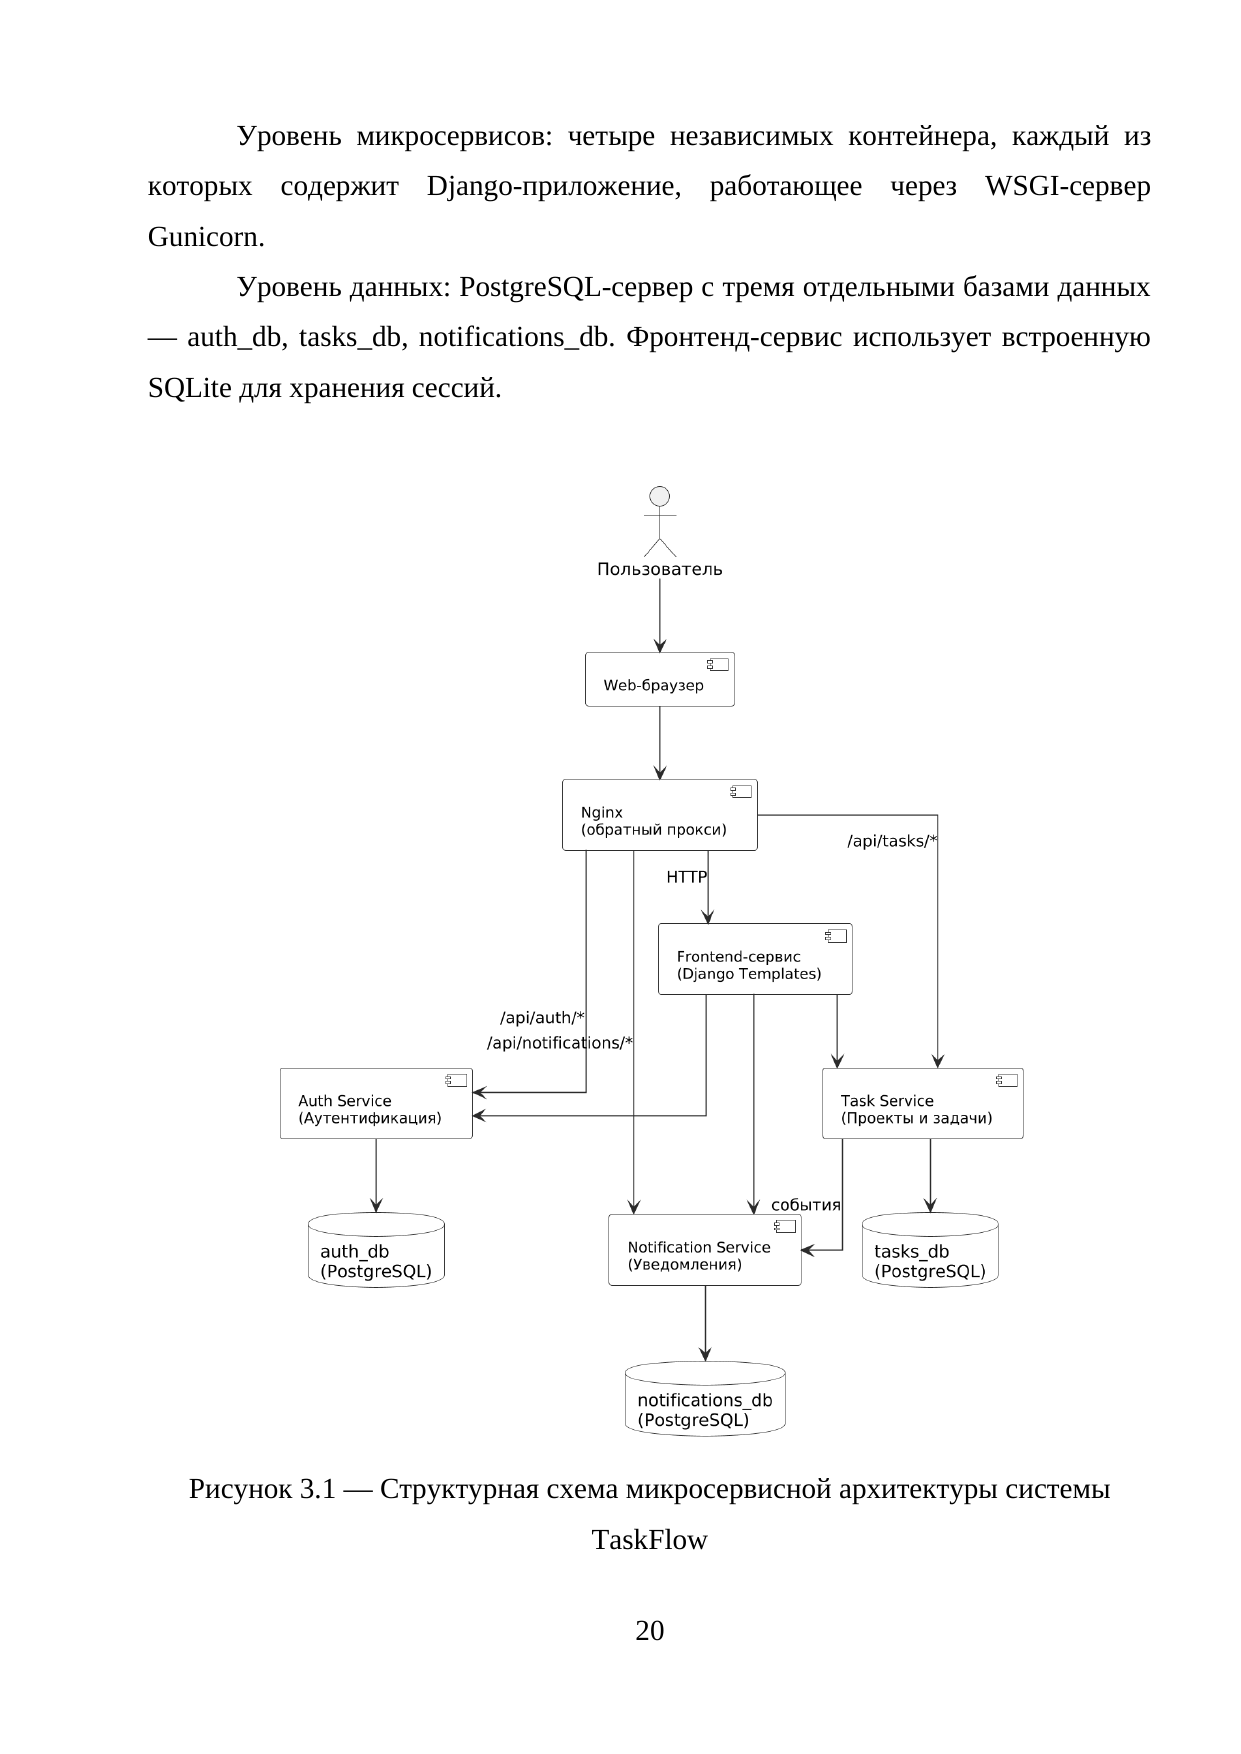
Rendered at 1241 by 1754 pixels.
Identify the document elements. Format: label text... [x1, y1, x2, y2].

text Уровень микросервисов: четыре независимых контейнера, каждый из которых содержит Django-приложение, работающее через WSGI-сервер Gunicorn. [148, 118, 1152, 252]
picture [271, 470, 1029, 1455]
text Уровень данных: PostgreSQL-сервер с тремя отдельными базами данных — auth_db, tasks_db, notifications_db. Фронтенд-сервис использует встроенную SQLite для хранения сессий. [148, 269, 1152, 403]
text Рисунок 3.1 — Структурная схема микросервисной архитектуры системы TaskFlow [148, 1471, 1152, 1555]
